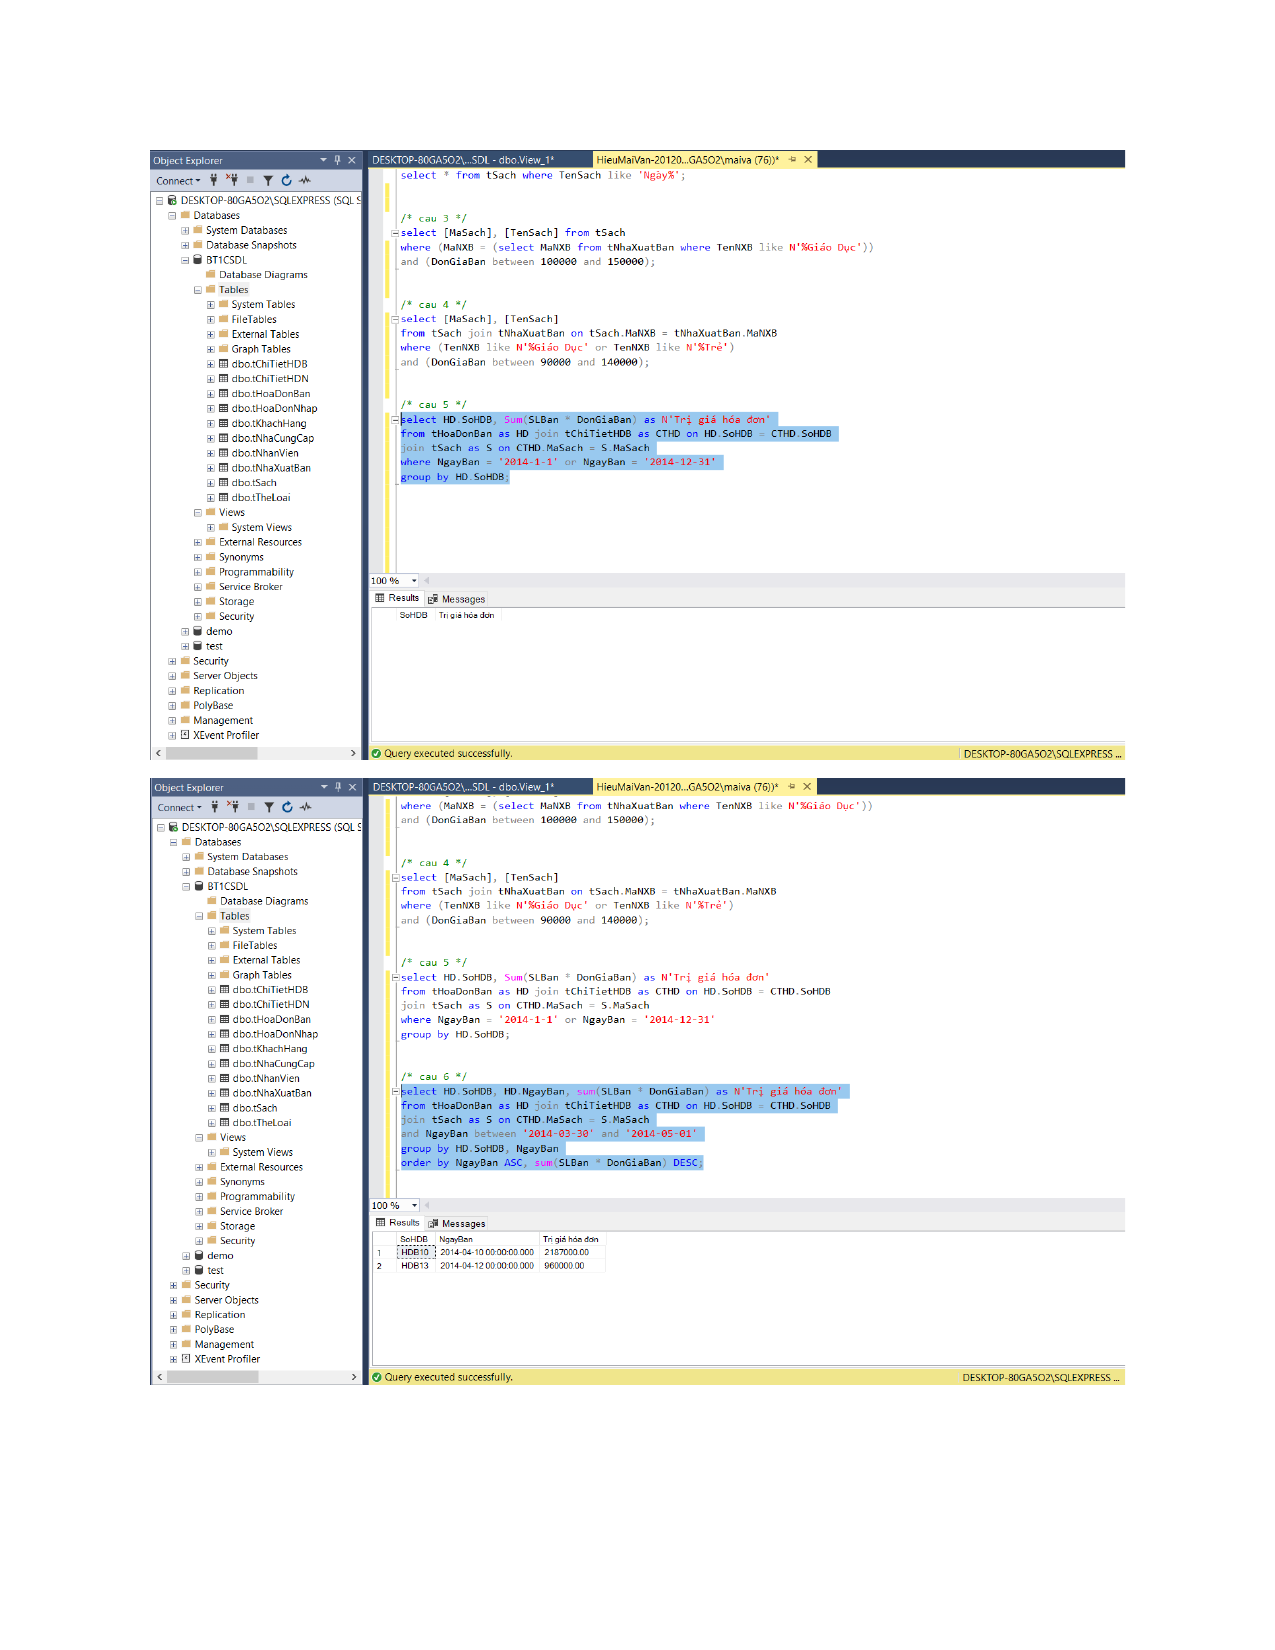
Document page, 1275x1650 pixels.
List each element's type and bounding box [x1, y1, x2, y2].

picture [150, 150, 1125, 760]
picture [150, 778, 1125, 1385]
